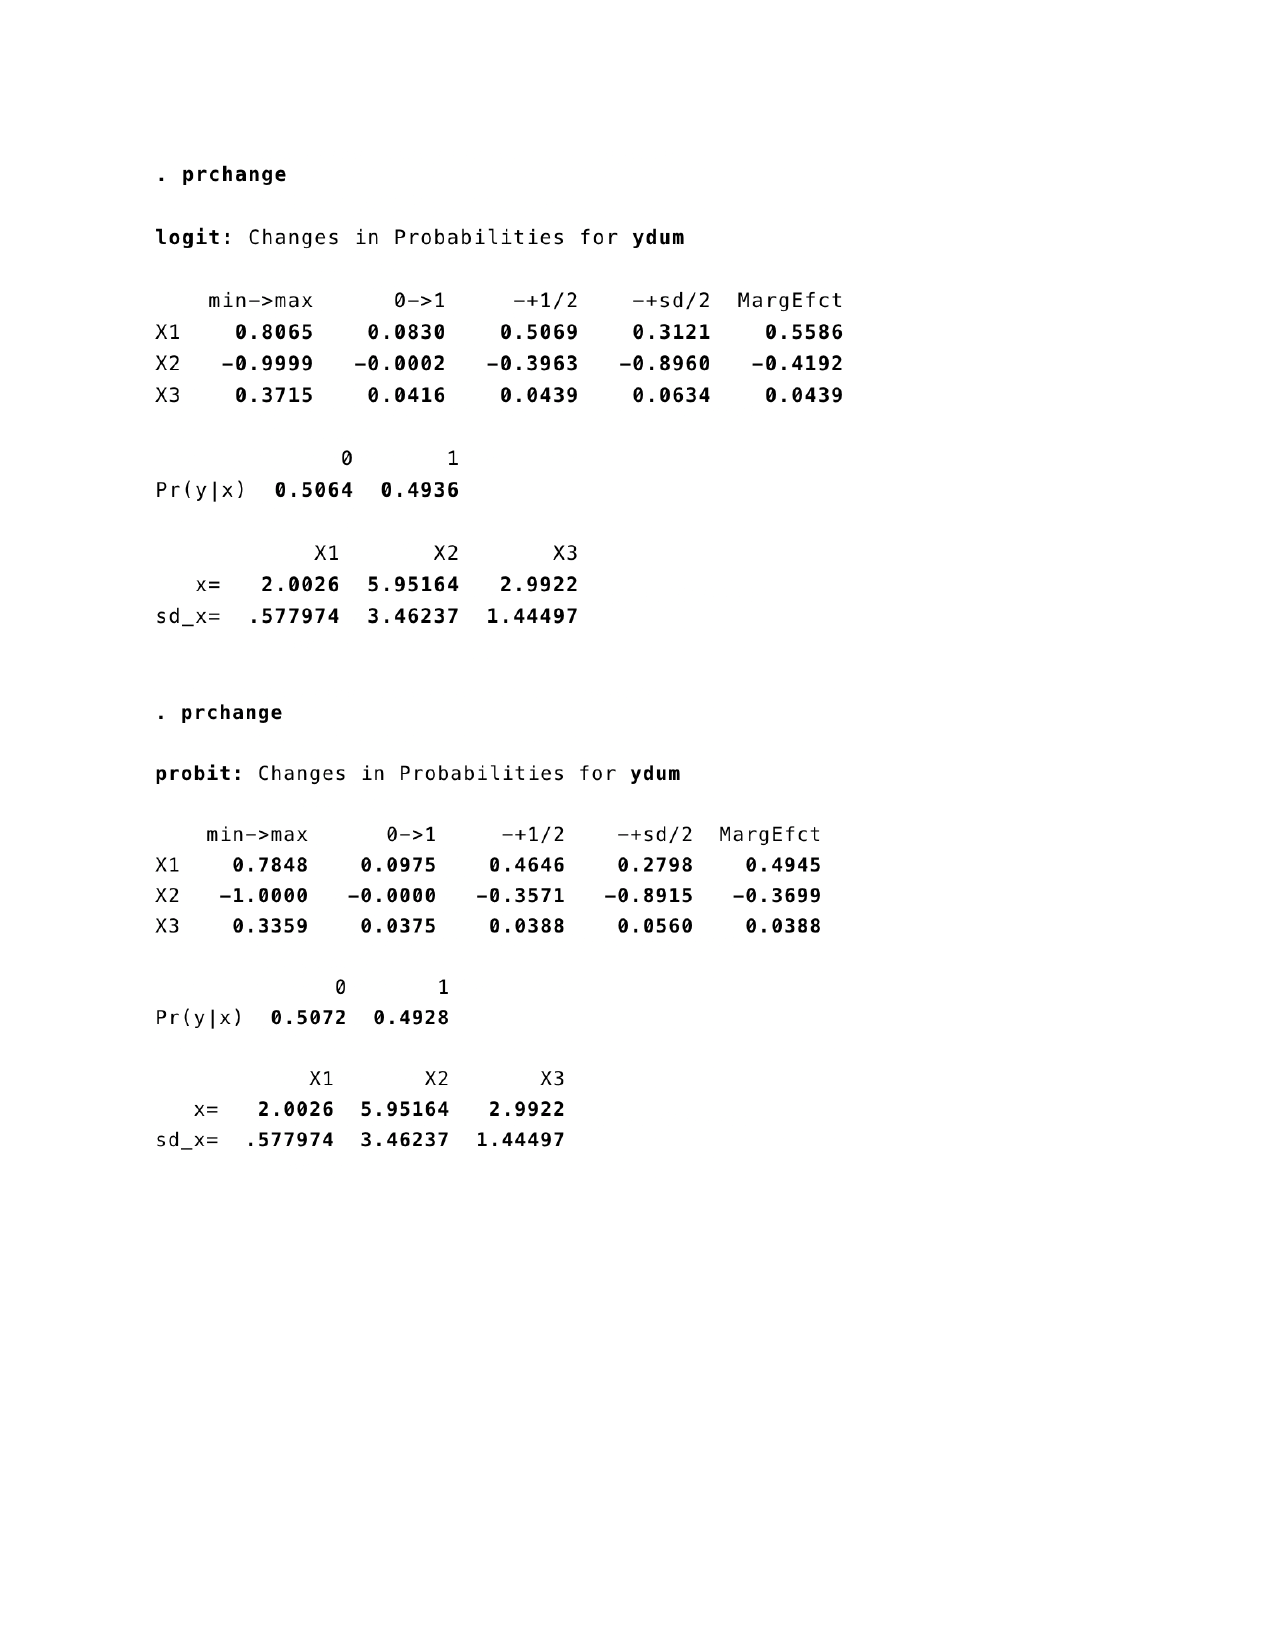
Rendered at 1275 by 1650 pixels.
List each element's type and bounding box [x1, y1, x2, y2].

picture [150, 688, 843, 1178]
picture [150, 150, 887, 659]
